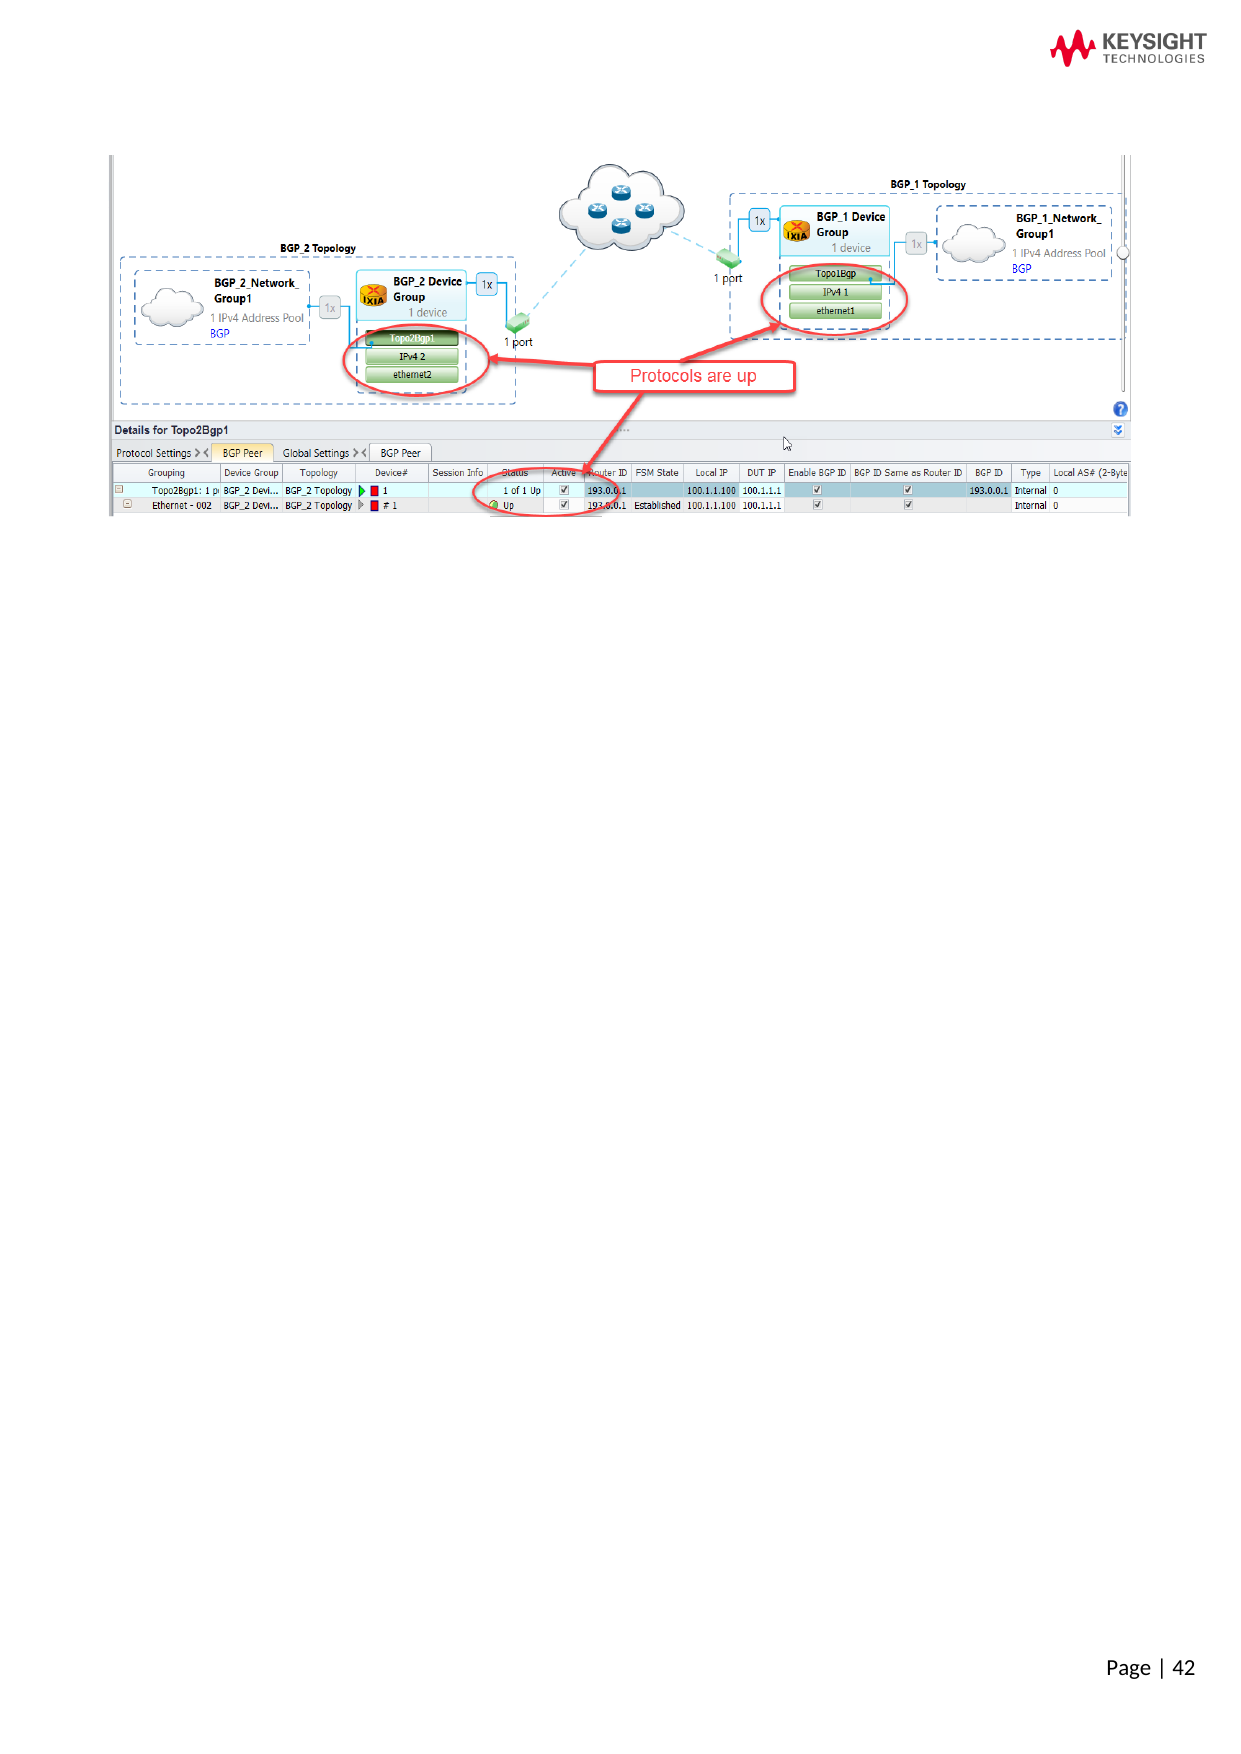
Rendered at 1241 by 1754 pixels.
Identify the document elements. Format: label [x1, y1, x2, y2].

picture [108, 155, 1130, 517]
picture [1048, 20, 1209, 72]
